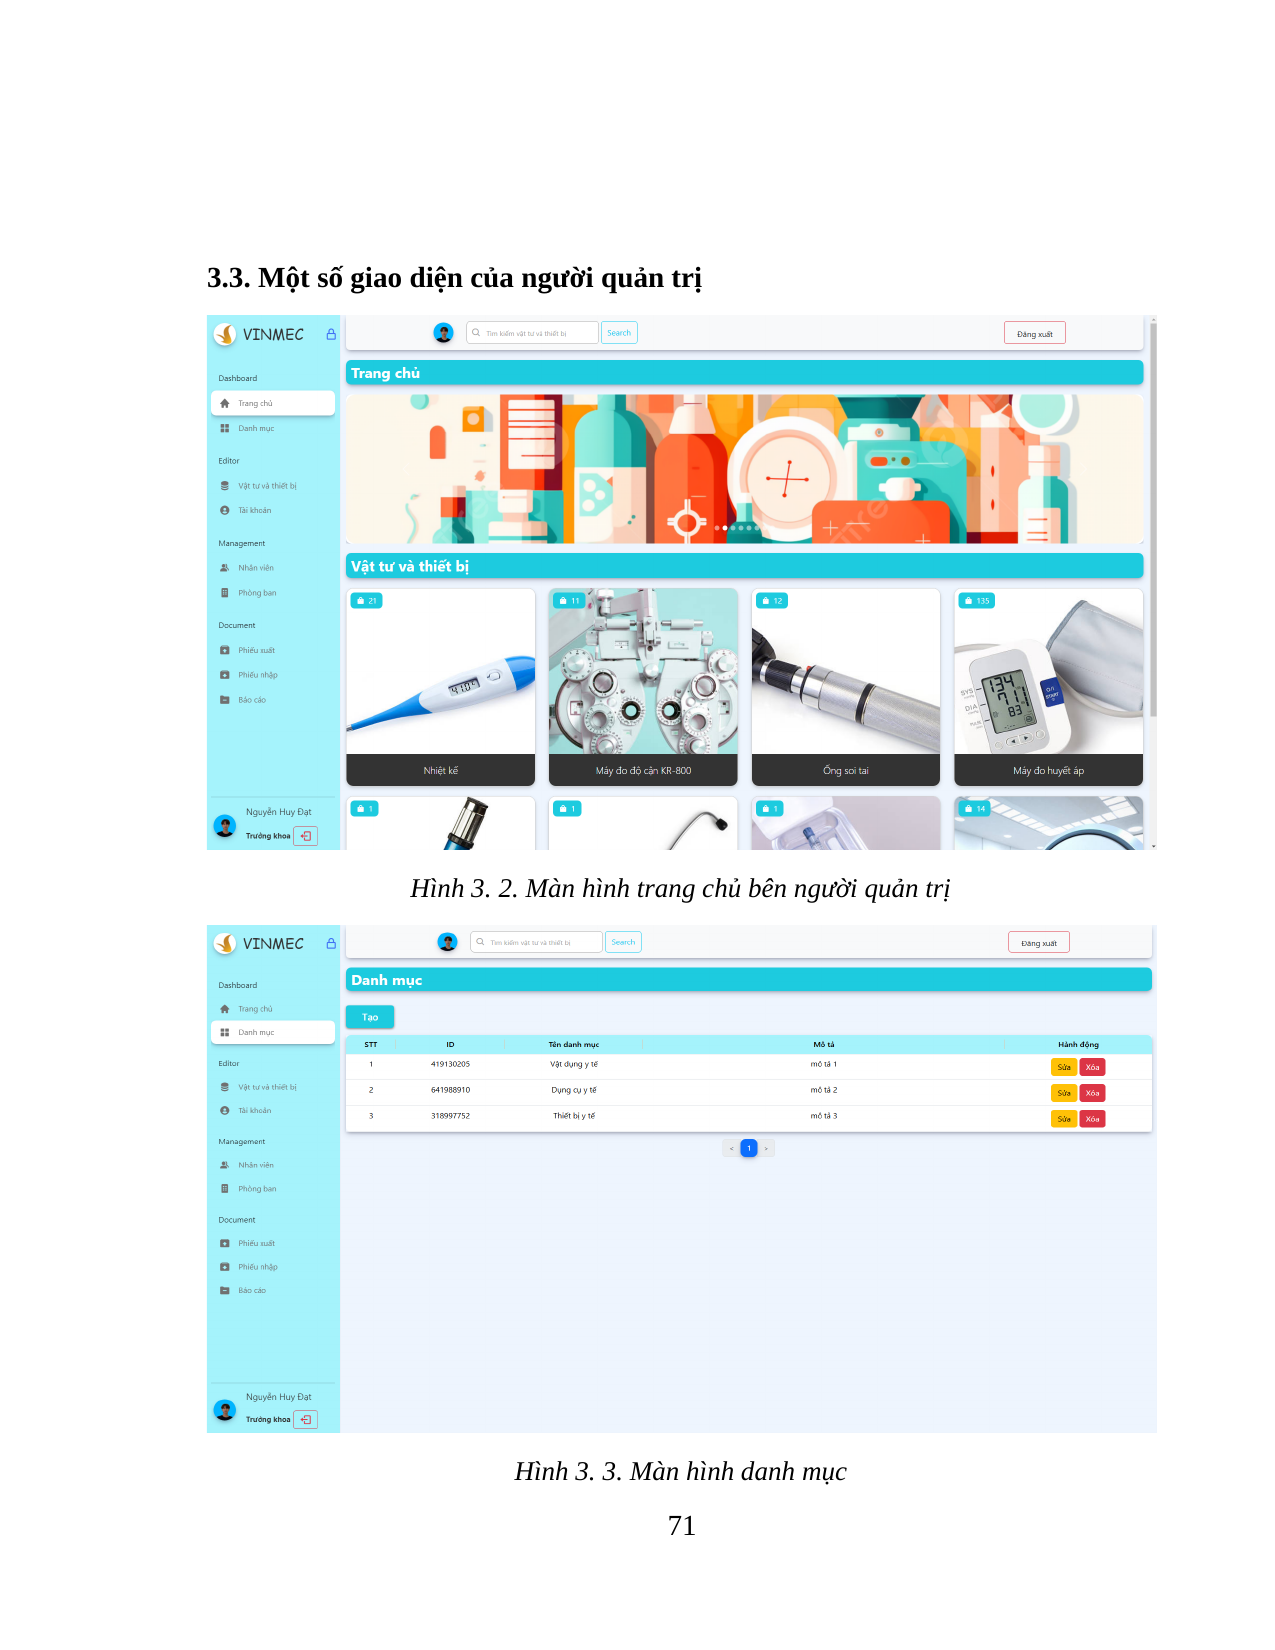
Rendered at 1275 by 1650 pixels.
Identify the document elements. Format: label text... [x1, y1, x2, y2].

text Hình 3. 3. Màn hình danh mục [207, 1455, 1157, 1486]
subtitle 3.3. Một số giao diện của người quản trị [207, 260, 1157, 293]
text Hình 3. 2. Màn hình trang chủ bên người quản trị [207, 872, 1157, 904]
picture [206, 925, 1157, 1433]
picture [206, 315, 1157, 850]
